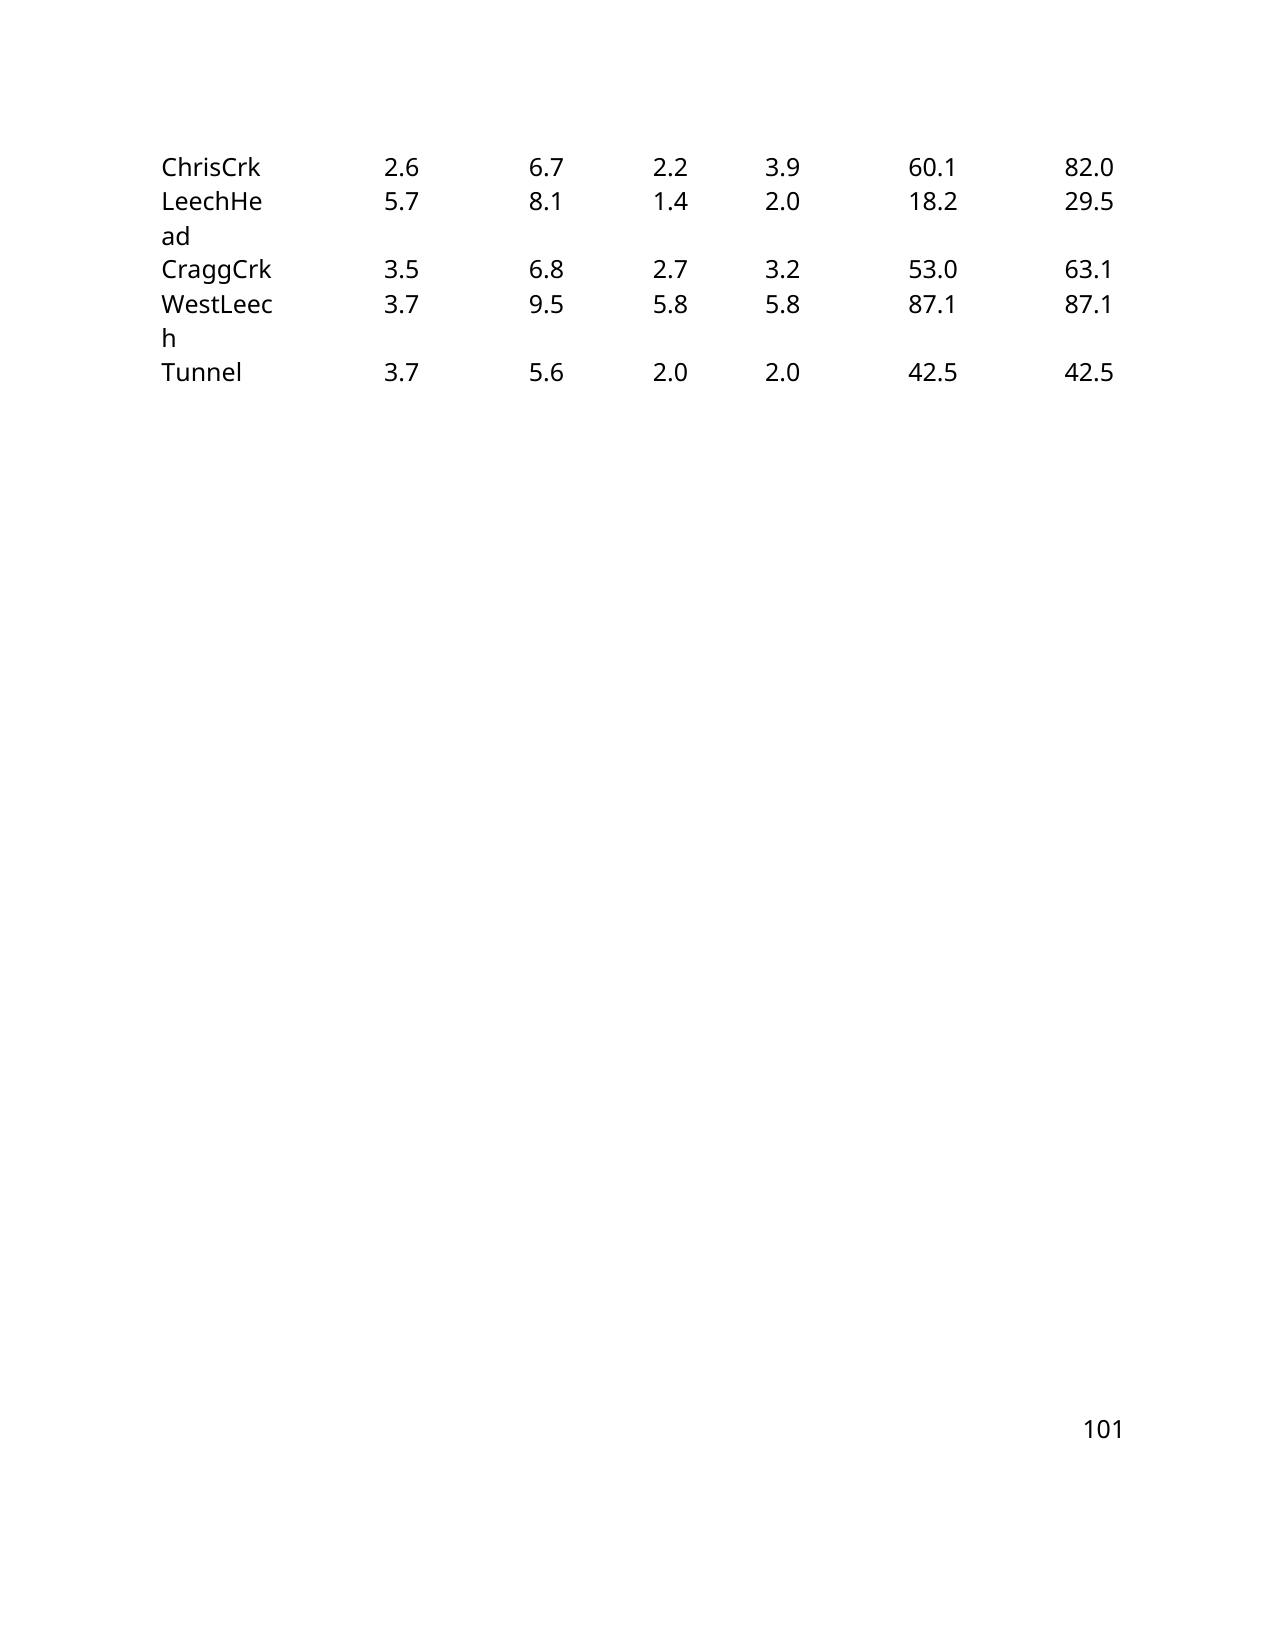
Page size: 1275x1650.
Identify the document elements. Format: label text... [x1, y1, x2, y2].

table_cell 3.5 [286, 252, 430, 286]
table_cell 3.2 [699, 252, 811, 286]
table_cell ChrisCrk [150, 150, 286, 184]
table_cell CraggCrk [150, 252, 286, 286]
table_cell LeechHead [150, 184, 286, 252]
table_cell 2.7 [575, 252, 699, 286]
table_cell 42.5 [811, 354, 969, 388]
table_cell 6.7 [430, 150, 575, 184]
table_cell 60.1 [811, 150, 969, 184]
table_cell 3.7 [286, 354, 430, 388]
table_cell 87.1 [969, 286, 1125, 354]
table_cell 82.0 [969, 150, 1125, 184]
table_cell 1.4 [575, 184, 699, 252]
table_cell 6.8 [430, 252, 575, 286]
table_cell 18.2 [811, 184, 969, 252]
table_cell 2.0 [575, 354, 699, 388]
table_cell 5.8 [575, 286, 699, 354]
table_cell 5.6 [430, 354, 575, 388]
table_cell 63.1 [969, 252, 1125, 286]
table_cell 53.0 [811, 252, 969, 286]
table_cell Tunnel [150, 354, 286, 388]
table_cell 2.0 [699, 184, 811, 252]
table_cell 8.1 [430, 184, 575, 252]
table_cell 2.2 [575, 150, 699, 184]
table_cell 3.9 [699, 150, 811, 184]
table_cell 5.7 [286, 184, 430, 252]
table_cell 87.1 [811, 286, 969, 354]
table_cell 3.7 [286, 286, 430, 354]
table_cell 9.5 [430, 286, 575, 354]
table_cell 5.8 [699, 286, 811, 354]
table_cell 42.5 [969, 354, 1125, 388]
table_cell 2.6 [286, 150, 430, 184]
table_cell 2.0 [699, 354, 811, 388]
table_cell WestLeech [150, 286, 286, 354]
table_cell 29.5 [969, 184, 1125, 252]
